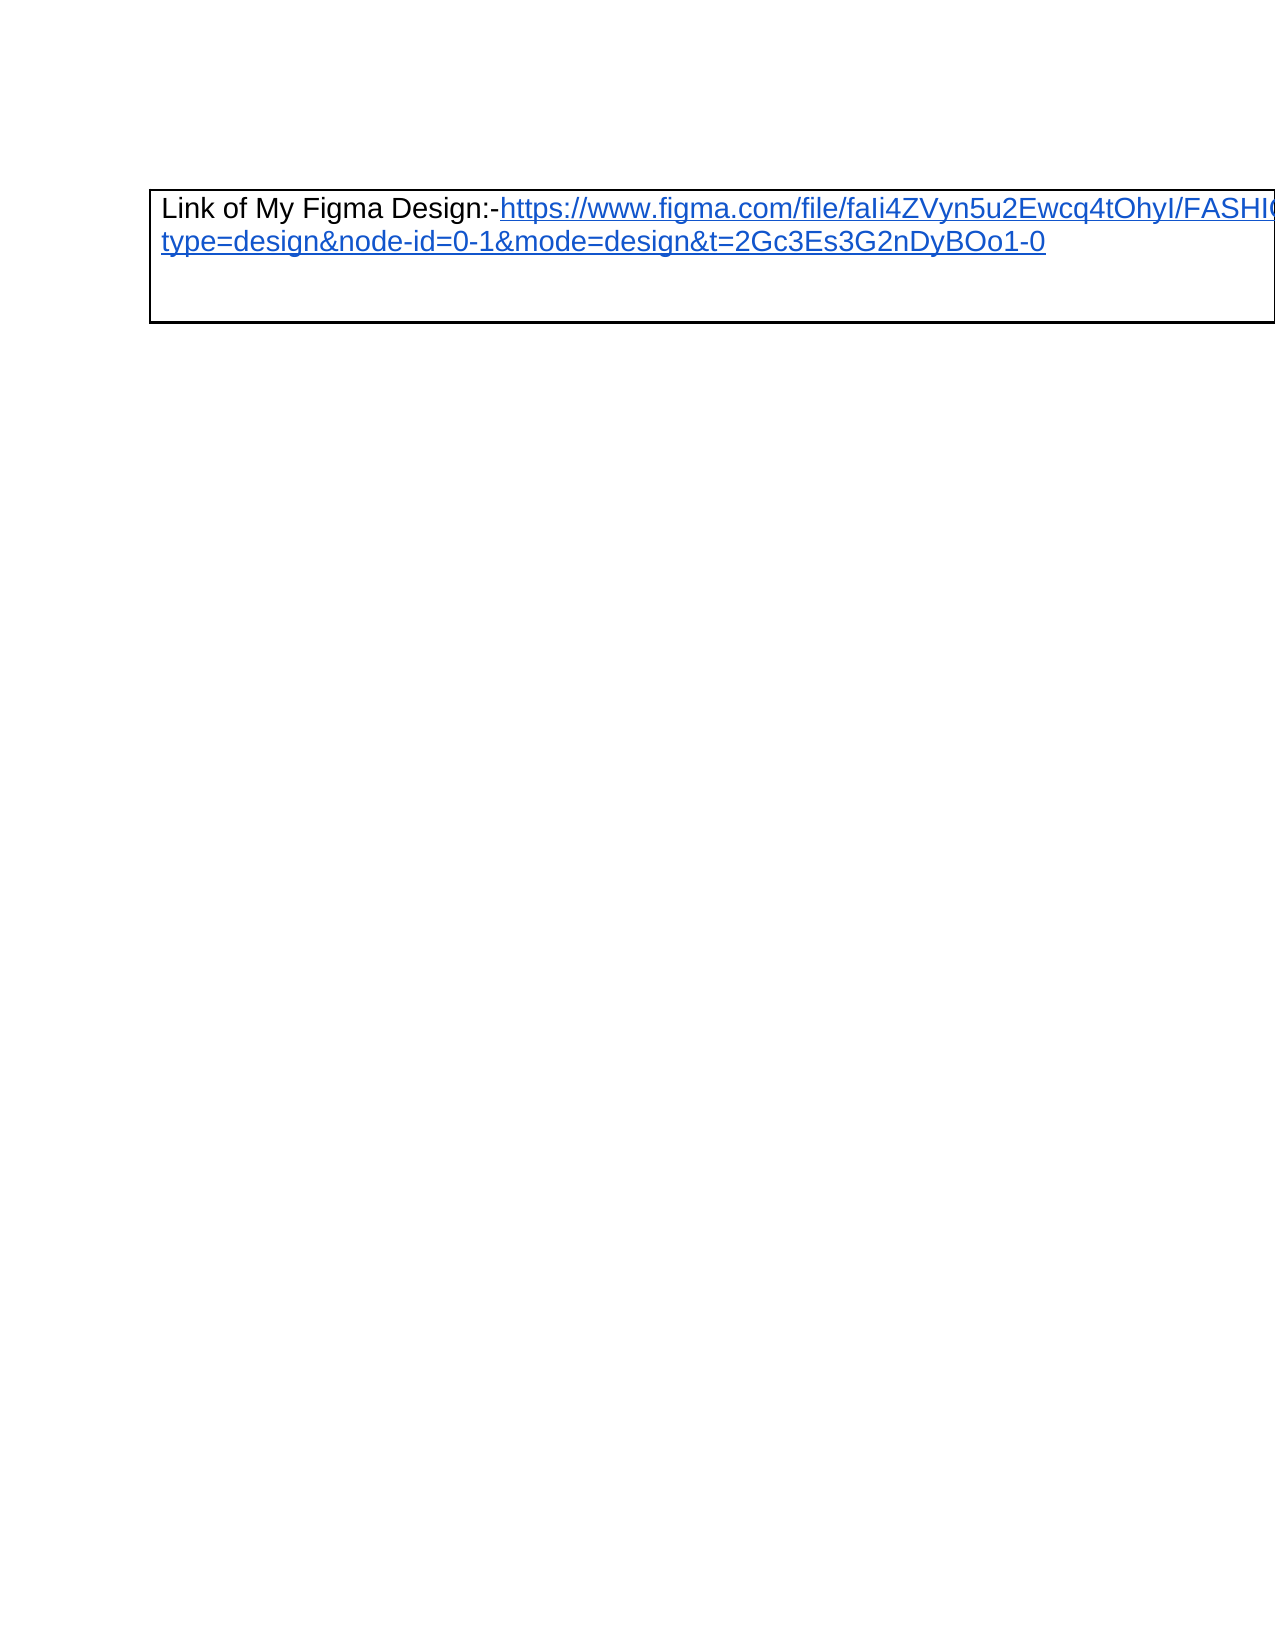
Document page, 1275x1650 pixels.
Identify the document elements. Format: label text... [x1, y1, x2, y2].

table_header Link of My Figma Design:-https://www.figma.com/file/faIi4ZVyn5u2Ewcq4tOhyI/FASHION-X?type=design&node-id=0-1&mode=design&t=2Gc3Es3G2nDyBOo1-0 [151, 191, 1274, 321]
